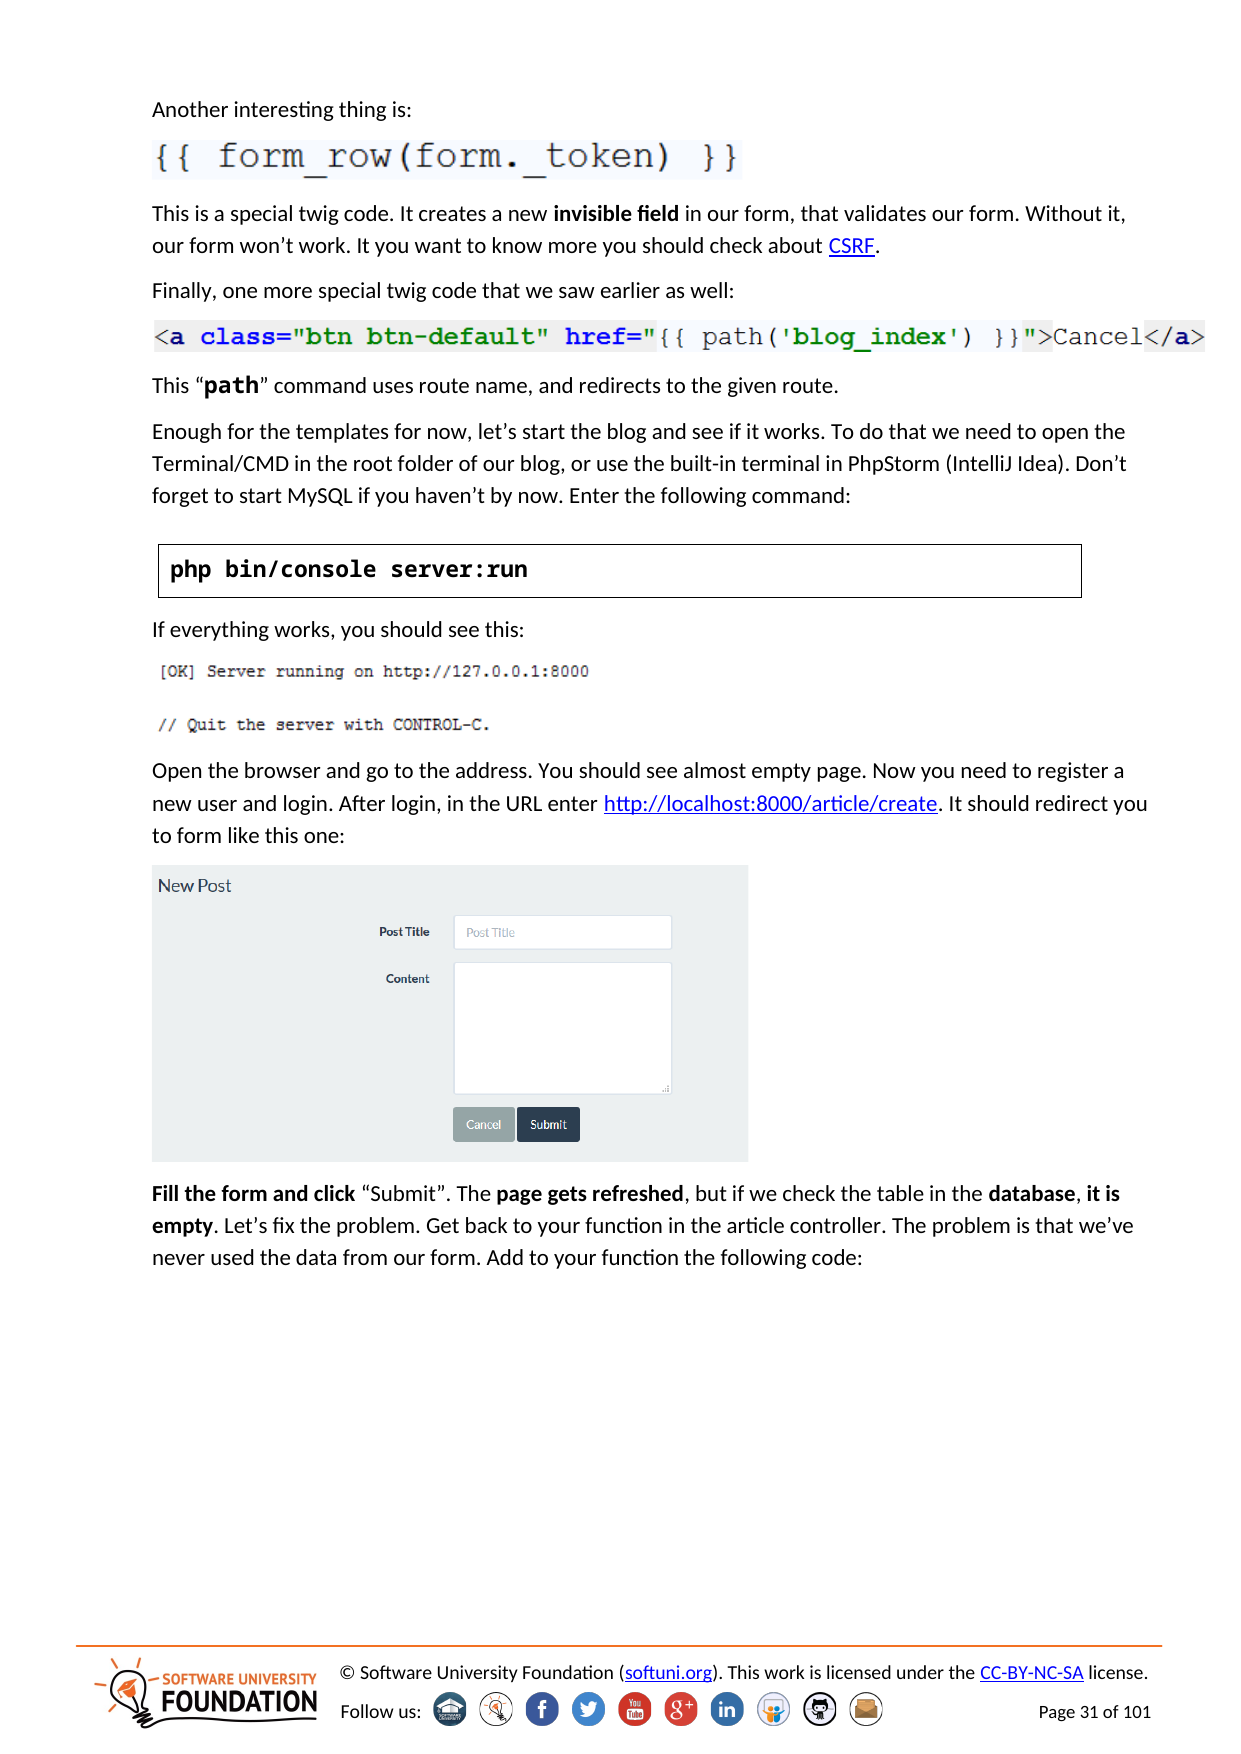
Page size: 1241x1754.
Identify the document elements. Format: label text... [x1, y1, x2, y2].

picture [710, 1692, 744, 1726]
text Enough for the templates for now, let’s start the blog and see if it works. To do that we need to open the Terminal/CMD in the root folder of our blog, or use the built-in terminal in PhpStorm (IntelliJ Idea). Don’t forget to start MySQL if you haven’t by now. Enter the following command: [152, 417, 1163, 509]
text Another interesting thing is: [152, 95, 1163, 123]
picture [525, 1692, 559, 1726]
text Open the browser and go to the address. You should see almost empty page. Now you need to register a new user and login. After login, in the URL enter http://localhost:8000/article/create. It should redirect you to form like this one: [152, 757, 1163, 849]
picture [433, 1692, 467, 1726]
text Fill the form and click “Submit”. The page gets refreshed, but if we check the table in the database, it is empty. Let’s fix the problem. Get back to your function in the article controller. The problem is that we’ve never used the data from our form. Add to your function the following code: [152, 1179, 1163, 1271]
picture [618, 1692, 652, 1726]
table_header php bin/console server:run [159, 545, 1081, 597]
picture [93, 1656, 317, 1729]
picture [151, 140, 744, 183]
picture [803, 1692, 837, 1726]
text Finally, one more special twig code that we saw earlier as well: [152, 276, 1163, 304]
picture [479, 1692, 513, 1726]
picture [151, 320, 1217, 352]
text This “path” command uses route name, and redirects to the given route. [152, 369, 1163, 400]
picture [572, 1692, 605, 1726]
picture [664, 1692, 698, 1726]
picture [151, 865, 749, 1162]
picture [849, 1692, 883, 1726]
picture [757, 1692, 790, 1726]
text If everything works, you should see this: [152, 616, 1163, 644]
text This is a special twig code. It creates a new invisible field in our form, that validates our form. Without it, our form won’t work. It you want to know more you should check about CSRF. [152, 199, 1163, 259]
picture [151, 660, 626, 740]
